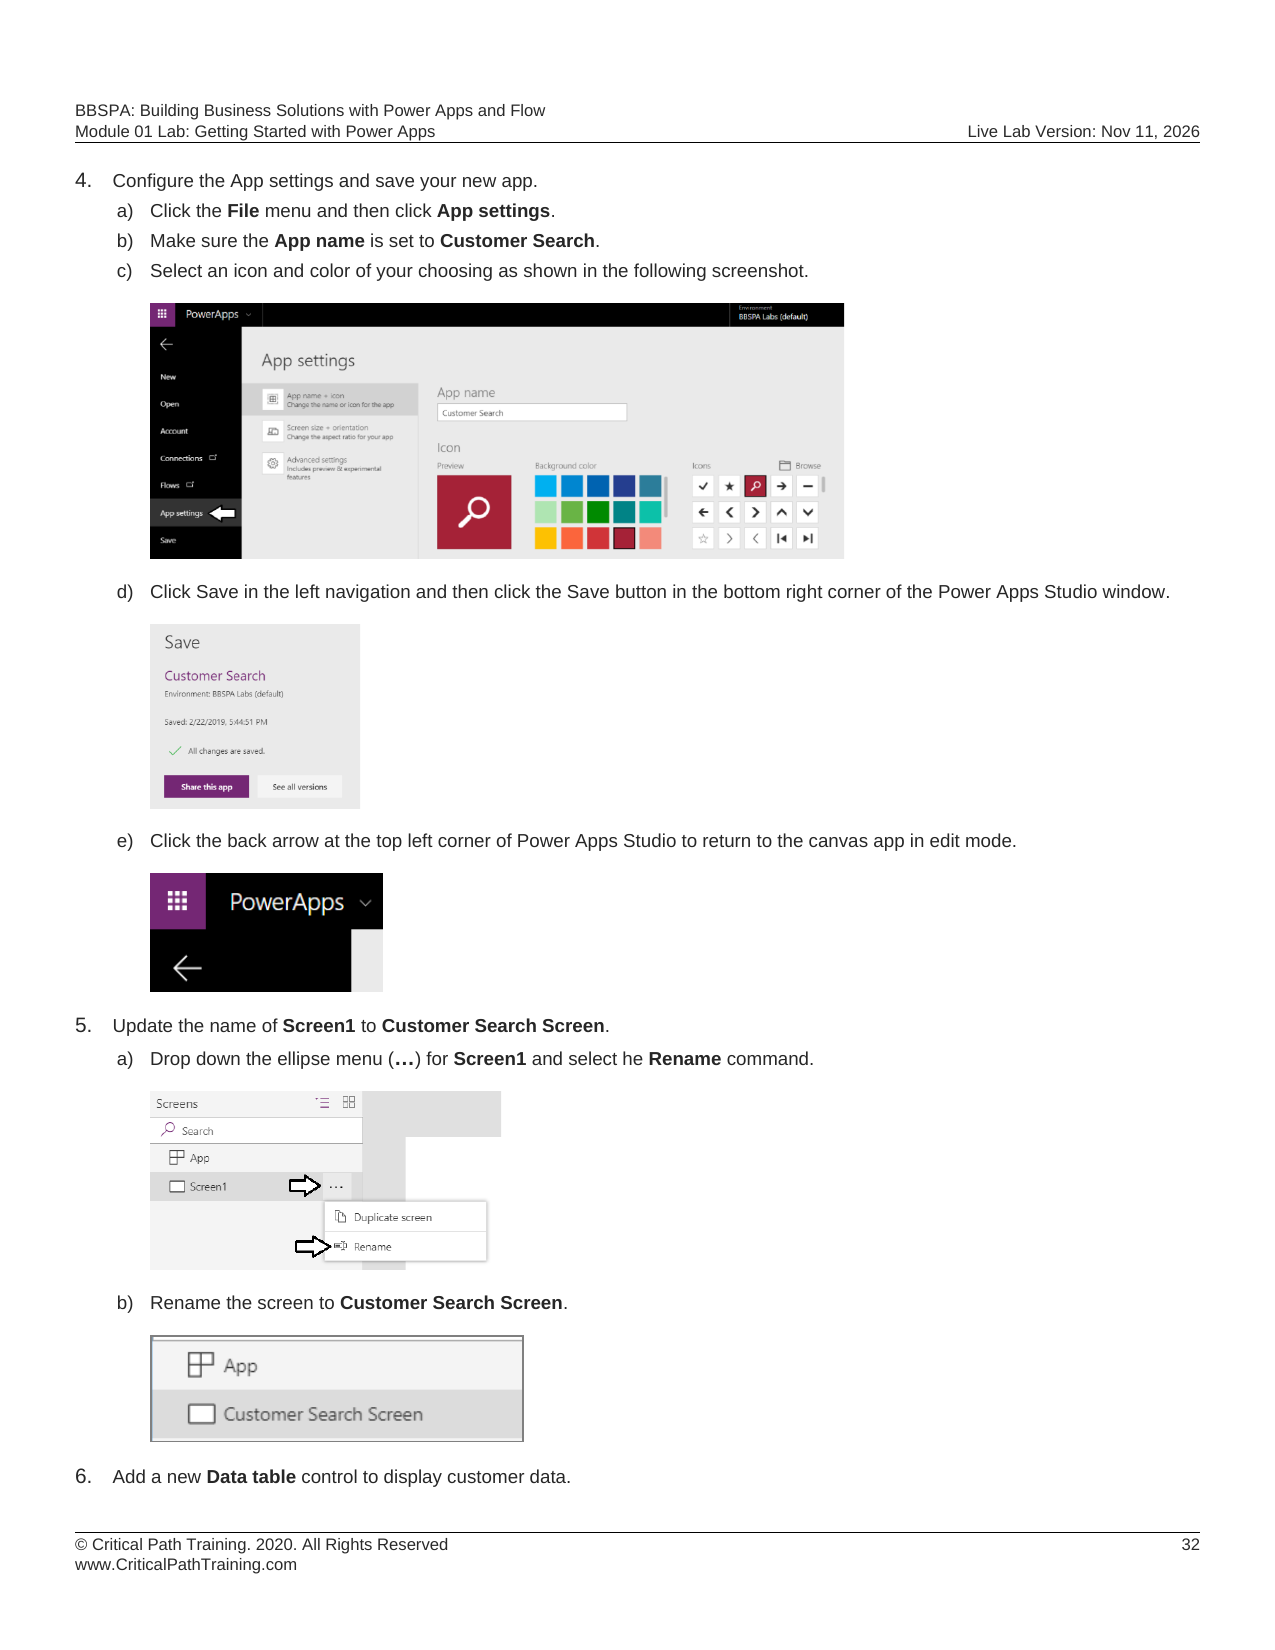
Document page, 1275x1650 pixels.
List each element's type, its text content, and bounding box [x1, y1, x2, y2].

picture [150, 624, 361, 809]
text Click the back arrow at the top left corner of Power Apps Studio to return to the canvas app in edit mode. [117, 830, 1200, 852]
text Click Save in the left navigation and then click the Save button in the bottom right corner of the Power Apps Studio window. [117, 581, 1200, 602]
text Rename the screen to Customer Search Screen. [117, 1292, 1200, 1313]
picture [152, 1337, 522, 1441]
text Select an icon and color of your choosing as shown in the following screenshot. [117, 260, 1200, 281]
picture [150, 873, 383, 992]
text Update the name of Screen1 to Customer Search Screen. [75, 1013, 1200, 1037]
picture [150, 1091, 502, 1270]
text Click the File menu and then click App settings. [117, 200, 1200, 222]
text Configure the App settings and save your new app. [75, 168, 1200, 192]
text Drop down the ellipse menu (…) for Screen1 and select he Rename command. [117, 1045, 1200, 1069]
text Make sure the App name is set to Customer Search. [117, 230, 1200, 251]
text Add a new Data table control to display customer data. [75, 1464, 1200, 1488]
picture [150, 303, 845, 559]
